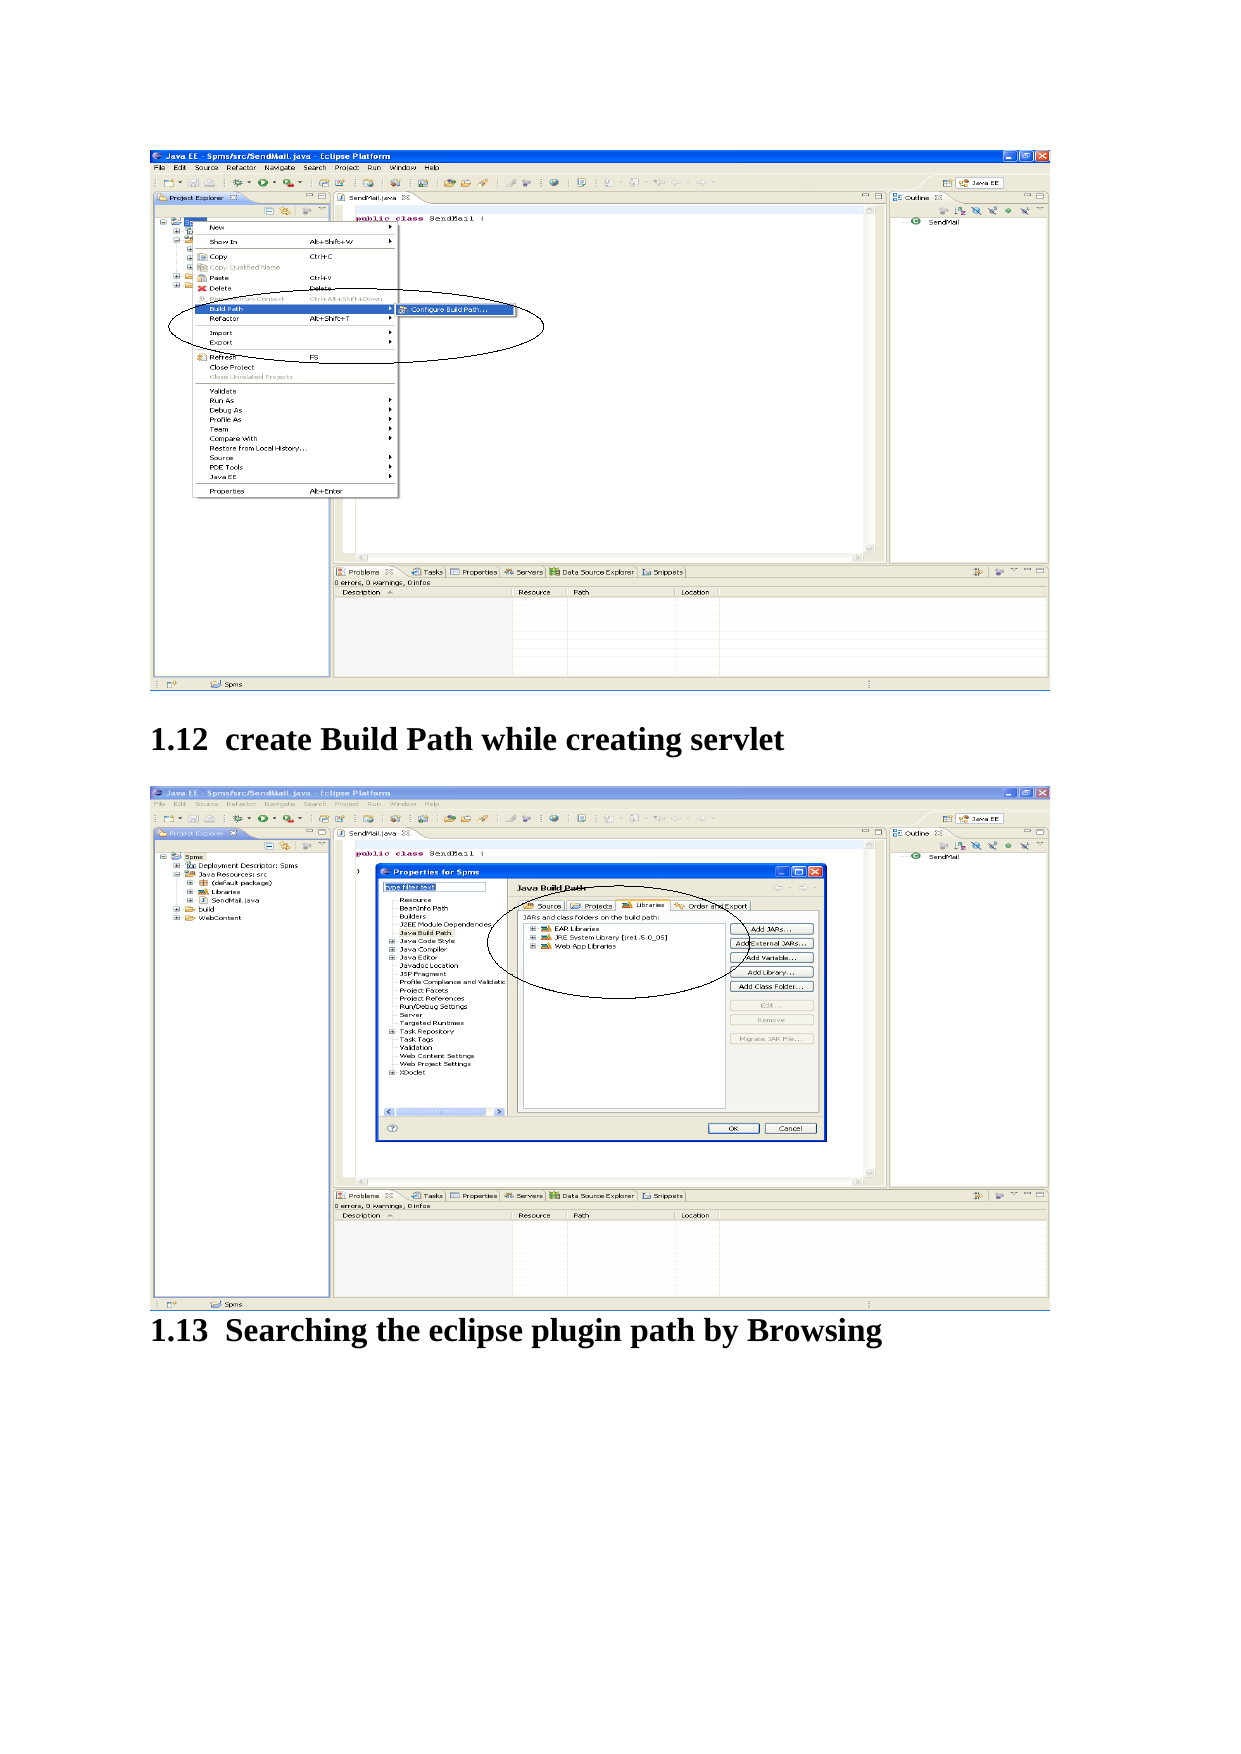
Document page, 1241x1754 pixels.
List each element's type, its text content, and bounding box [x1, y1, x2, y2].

text 1.12 create Build Path while creating servlet [150, 719, 1090, 758]
picture [150, 786, 1050, 1311]
picture [150, 150, 1050, 691]
text 1.13 Searching the eclipse plugin path by Browsing [150, 1311, 1090, 1349]
